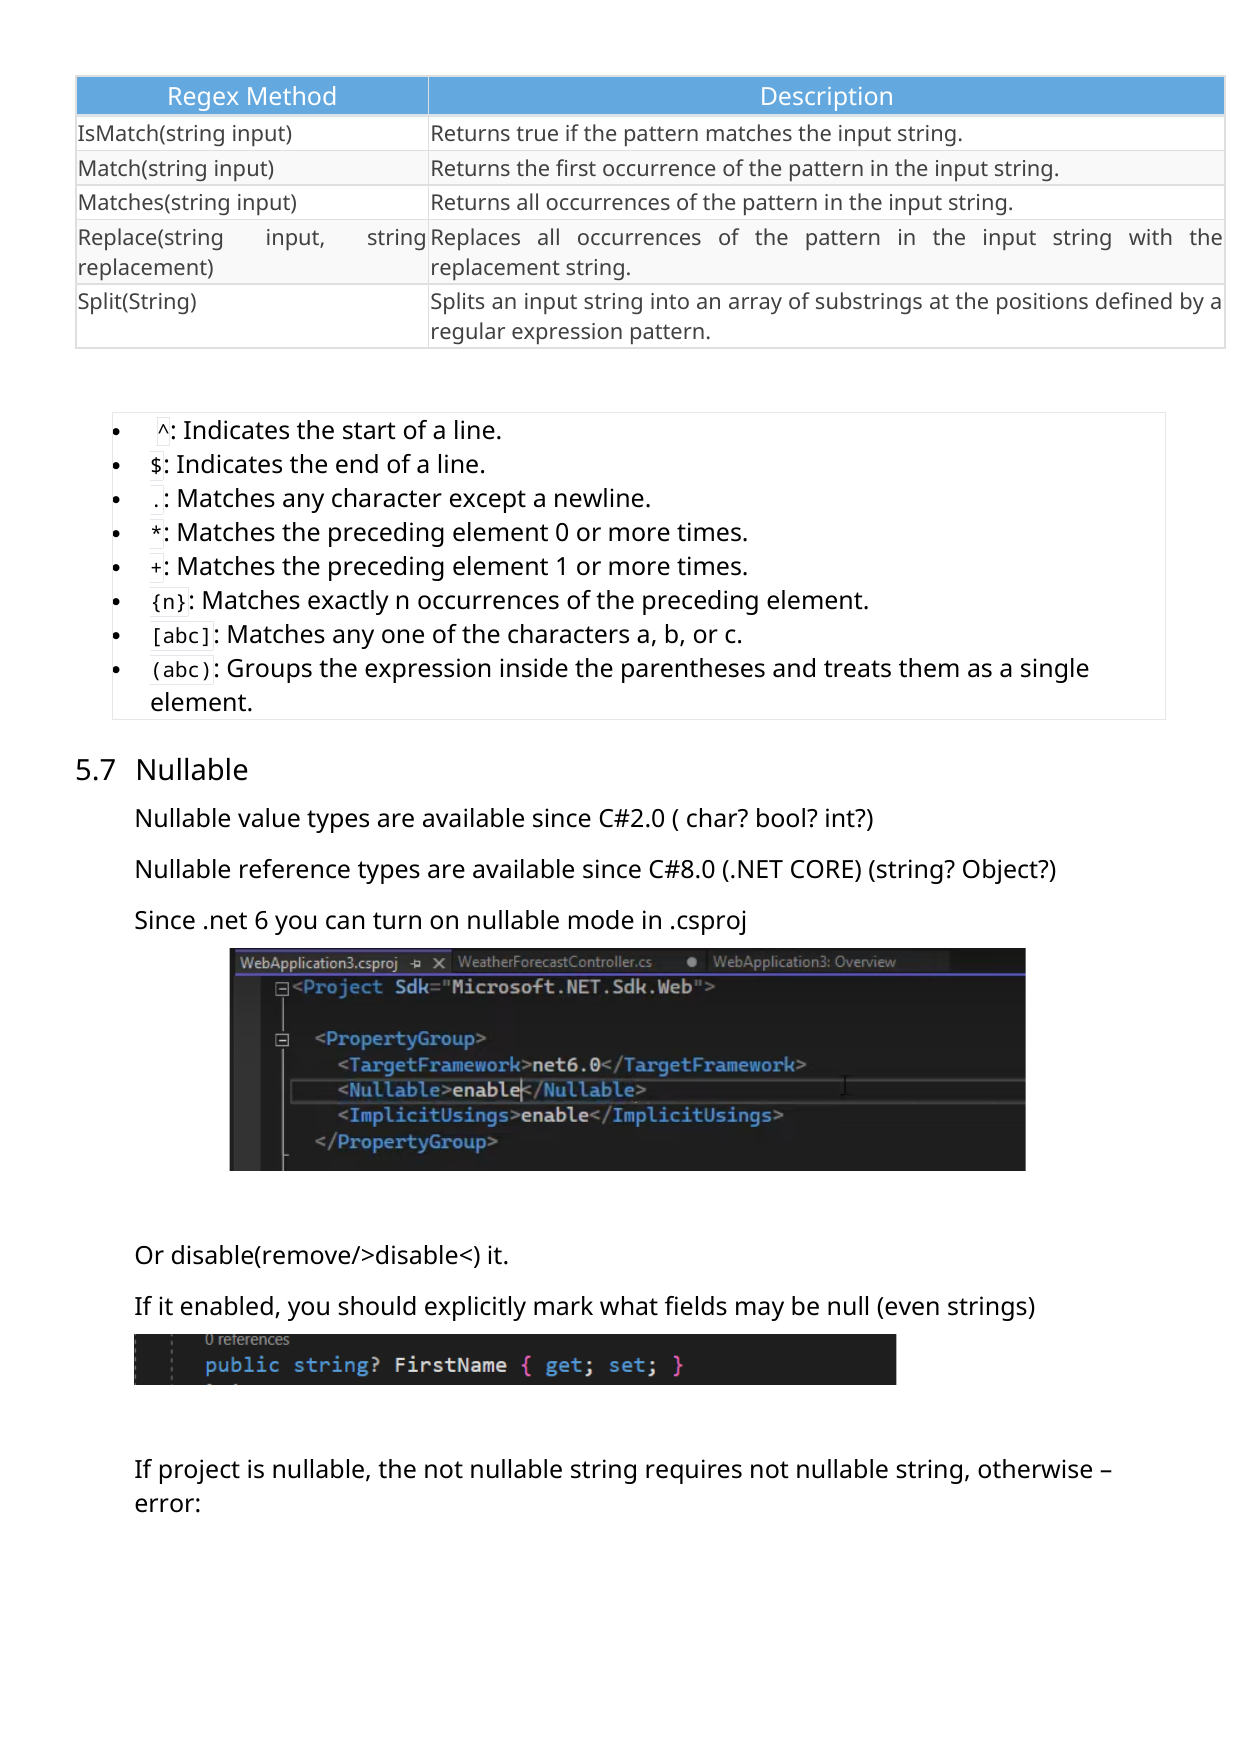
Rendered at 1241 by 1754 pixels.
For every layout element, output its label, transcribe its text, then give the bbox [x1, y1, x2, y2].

table_cell Matches(string input) [77, 186, 428, 219]
picture [229, 948, 1026, 1171]
table_header Description [429, 77, 1224, 114]
list +: Matches the preceding element 1 or more times. [113, 548, 1165, 582]
table_cell Replaces all occurrences of the pattern in the input string with the replacement string. [429, 220, 1224, 283]
subtitle Nullable [75, 749, 1165, 788]
table_cell Returns true if the pattern matches the input string. [429, 117, 1224, 150]
text Or disable(remove/>disable<) it. [134, 1238, 1165, 1272]
table_cell Replace(string input, string replacement) [77, 220, 428, 283]
list .: Matches any character except a newline. [113, 480, 1165, 514]
list $: Indicates the end of a line. [113, 446, 1165, 480]
list ^: Indicates the start of a line. [113, 413, 1165, 446]
list (abc): Groups the expression inside the parentheses and treats them as a single element. [113, 651, 1165, 719]
table_cell Match(string input) [77, 151, 428, 184]
table_header Regex Method [77, 77, 428, 114]
list *: Matches the preceding element 0 or more times. [113, 514, 1165, 548]
table_cell Returns all occurrences of the pattern in the input string. [429, 186, 1224, 219]
text Since .net 6 you can turn on nullable mode in .csproj [134, 902, 1165, 937]
table_cell Splits an input string into an array of substrings at the positions defined by a regular expression pattern. [429, 285, 1224, 347]
list [abc]: Matches any one of the characters a, b, or c. [113, 616, 1165, 651]
table_cell Returns the first occurrence of the pattern in the input string. [429, 151, 1224, 184]
table_cell Split(String) [77, 285, 428, 347]
text If project is nullable, the not nullable string requires not nullable string, otherwise – error: [134, 1452, 1165, 1520]
list {n}: Matches exactly n occurrences of the preceding element. [113, 582, 1165, 616]
text Nullable reference types are available since C#8.0 (.NET CORE) (string? Object?) [134, 852, 1165, 886]
picture [134, 1334, 897, 1385]
text Nullable value types are available since C#2.0 ( char? bool? int?) [134, 801, 1165, 835]
table_cell IsMatch(string input) [77, 117, 428, 150]
text If it enabled, you should explicitly mark what fields may be null (even strings) [134, 1289, 1165, 1323]
